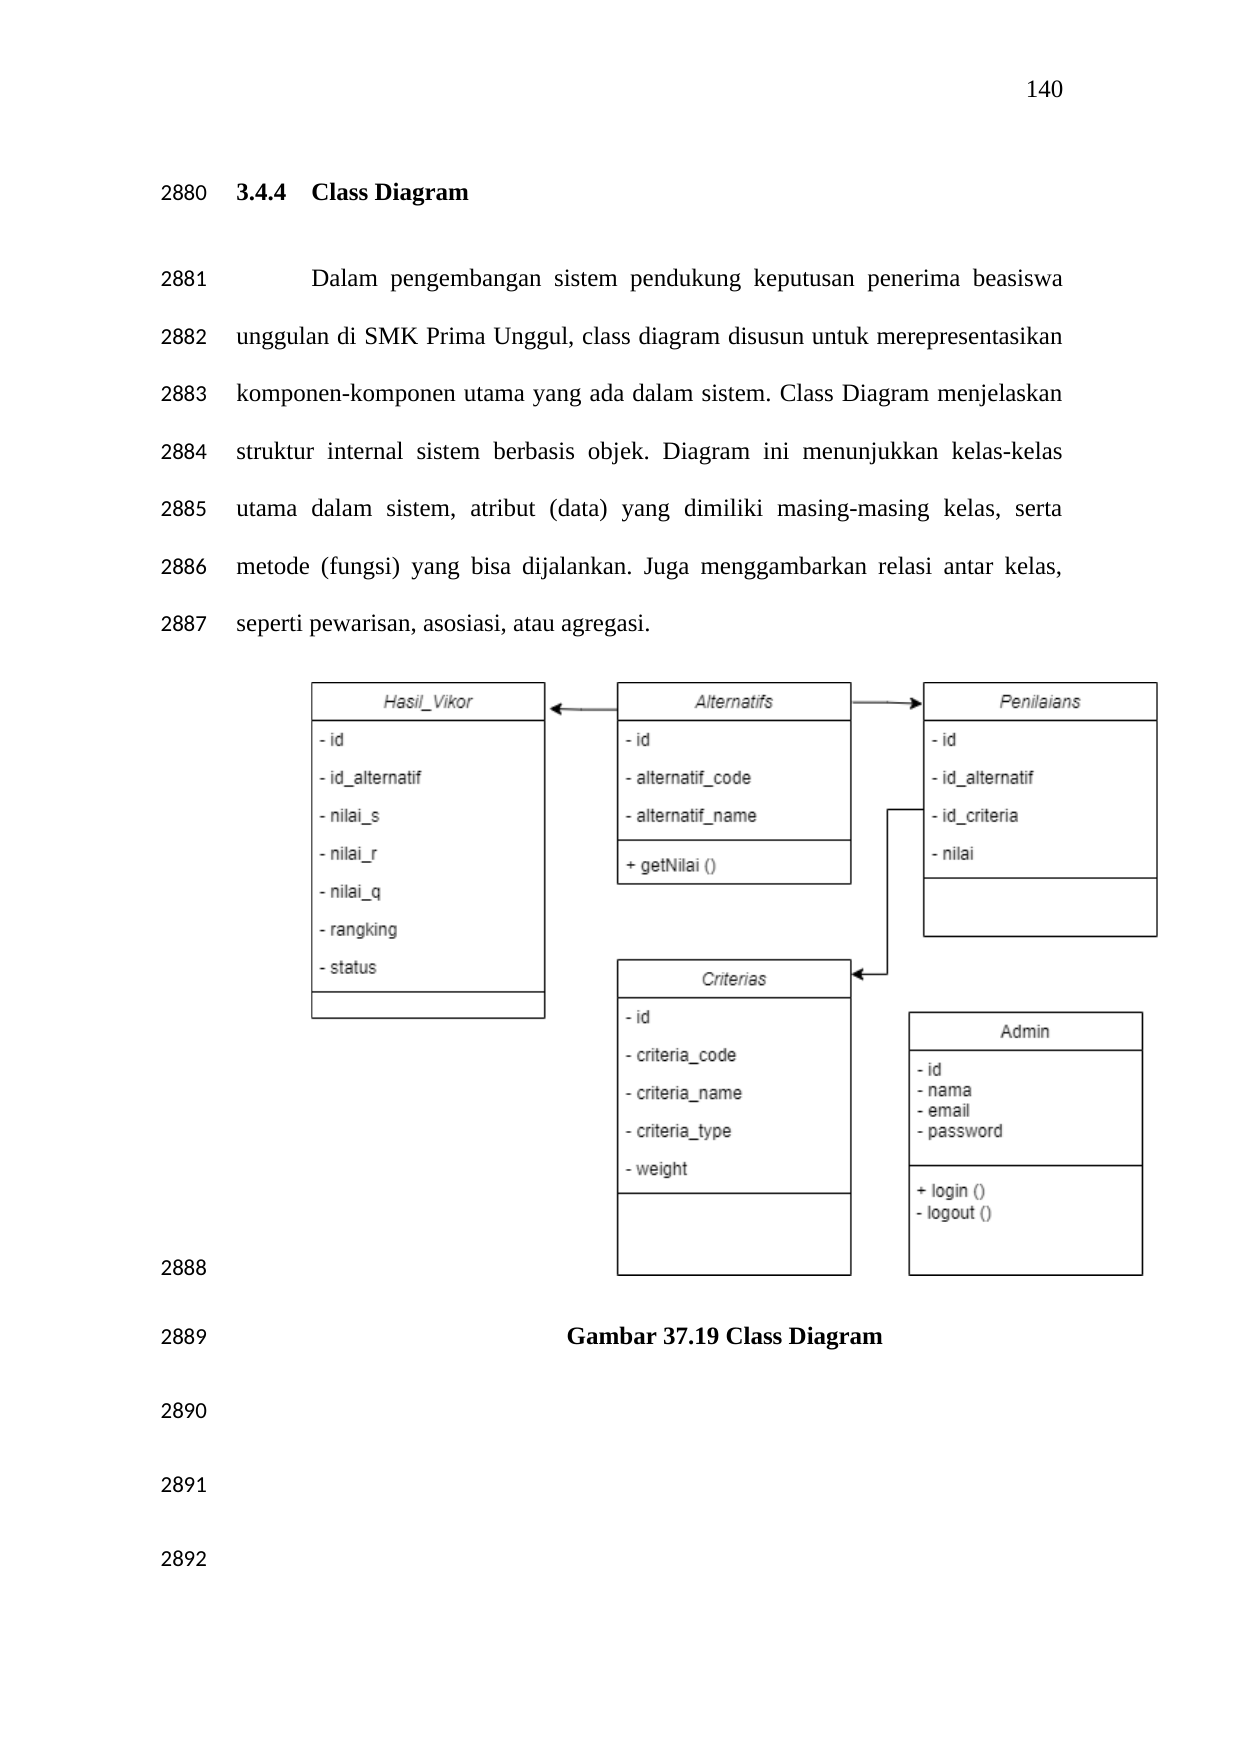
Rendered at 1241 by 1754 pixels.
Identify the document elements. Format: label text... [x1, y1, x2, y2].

subtitle Class Diagram [236, 177, 1063, 206]
text Dalam pengembangan sistem pendukung keputusan penerima beasiswa unggulan di SMK Prima Unggul, class diagram disusun untuk merepresentasikan komponen-komponen utama yang ada dalam sistem. Class Diagram menjelaskan struktur internal sistem berbasis objek. Diagram ini menunjukkan kelas-kelas utama dalam sistem, atribut (data) yang dimiliki masing-masing kelas, serta metode (fungsi) yang bisa dijalankan. Juga menggambarkan relasi antar kelas, seperti pewarisan, asosiasi, atau agregasi. [236, 263, 1063, 637]
picture [311, 682, 1158, 1276]
